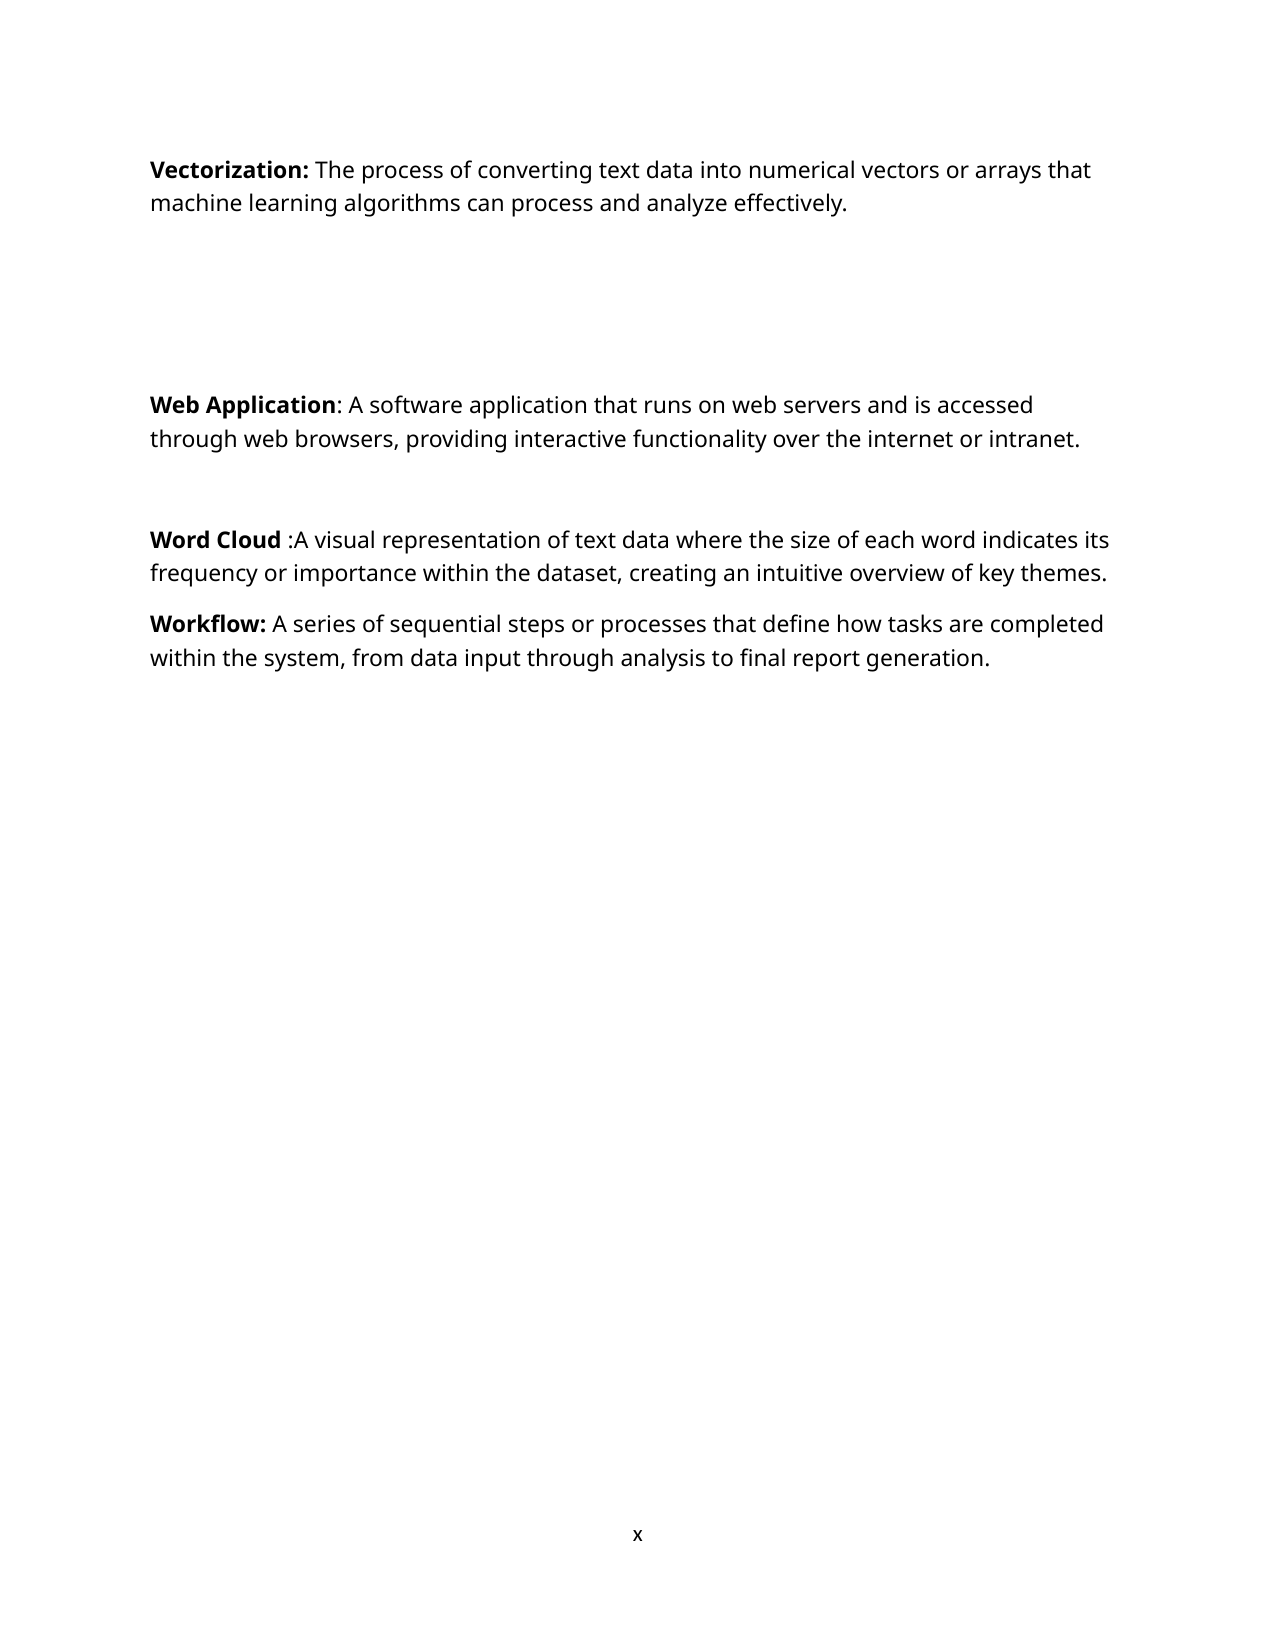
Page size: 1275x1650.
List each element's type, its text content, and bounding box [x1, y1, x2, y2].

text Web Application: A software application that runs on web servers and is accessed through web browsers, providing interactive functionality over the internet or intranet. [150, 389, 1125, 454]
text Word Cloud :A visual representation of text data where the size of each word indicates its frequency or importance within the dataset, creating an intuitive overview of key themes. [150, 523, 1125, 588]
text Vectorization: The process of converting text data into numerical vectors or arrays that machine learning algorithms can process and analyze effectively. [150, 153, 1125, 218]
text Workflow: A series of sequential steps or processes that define how tasks are completed within the system, from data input through analysis to final report generation. [150, 608, 1125, 673]
